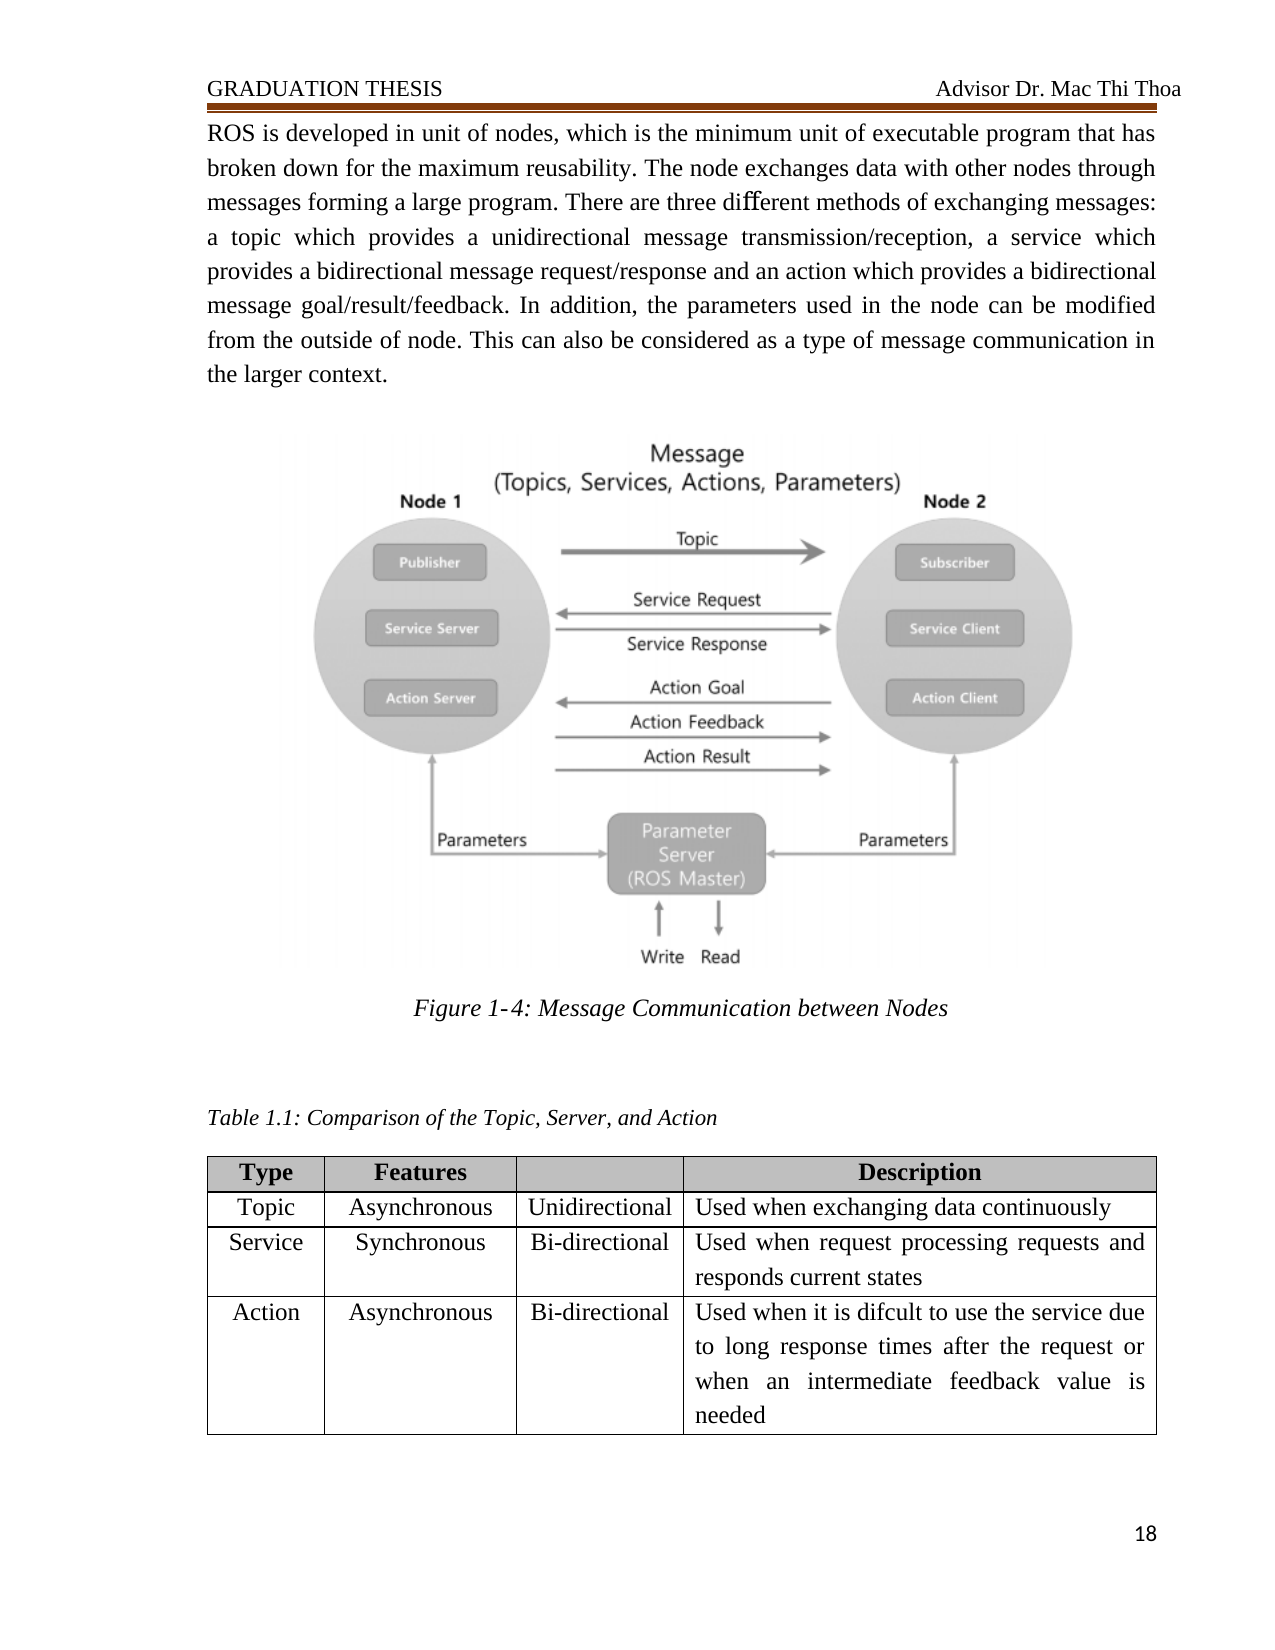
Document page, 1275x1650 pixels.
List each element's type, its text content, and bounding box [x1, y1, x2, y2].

table_cell Bi-directional [517, 1228, 683, 1296]
text Table 1.1: Comparison of the Topic, Server, and Action [207, 1103, 1157, 1130]
table_cell Service [208, 1228, 324, 1296]
table_header Description [684, 1157, 1156, 1191]
table_cell Asynchronous [325, 1193, 516, 1226]
table_header Features [325, 1157, 516, 1191]
table_cell Asynchronous [325, 1297, 516, 1434]
table_cell Synchronous [325, 1228, 516, 1296]
table_cell Used when request processing requests and responds current states [684, 1228, 1156, 1296]
table_header Type [208, 1157, 324, 1191]
table_cell Used when exchanging data continuously [684, 1193, 1156, 1226]
table_header [517, 1157, 683, 1191]
table_cell Bi-directional [517, 1297, 683, 1434]
text ROS is developed in unit of nodes, which is the minimum unit of executable program that has broken down for the maximum reusability. The node exchanges data with other nodes through messages forming a large program. There are three diﬀerent methods of exchanging messages: a topic which provides a unidirectional message transmission/reception, a service which provides a bidirectional message request/response and an action which provides a bidirectional message goal/result/feedback. In addition, the parameters used in the node can be modified from the outside of node. This can also be considered as a type of message communication in the larger context. [207, 118, 1157, 388]
table_cell Used when it is difcult to use the service due to long response times after the request or when an intermediate feedback value is needed [684, 1297, 1156, 1434]
picture [273, 428, 1091, 968]
table_cell Action [208, 1297, 324, 1434]
table_cell Unidirectional [517, 1193, 683, 1226]
table_cell Topic [208, 1193, 324, 1226]
text Figure 1-4: Message Communication between Nodes [207, 993, 1157, 1022]
